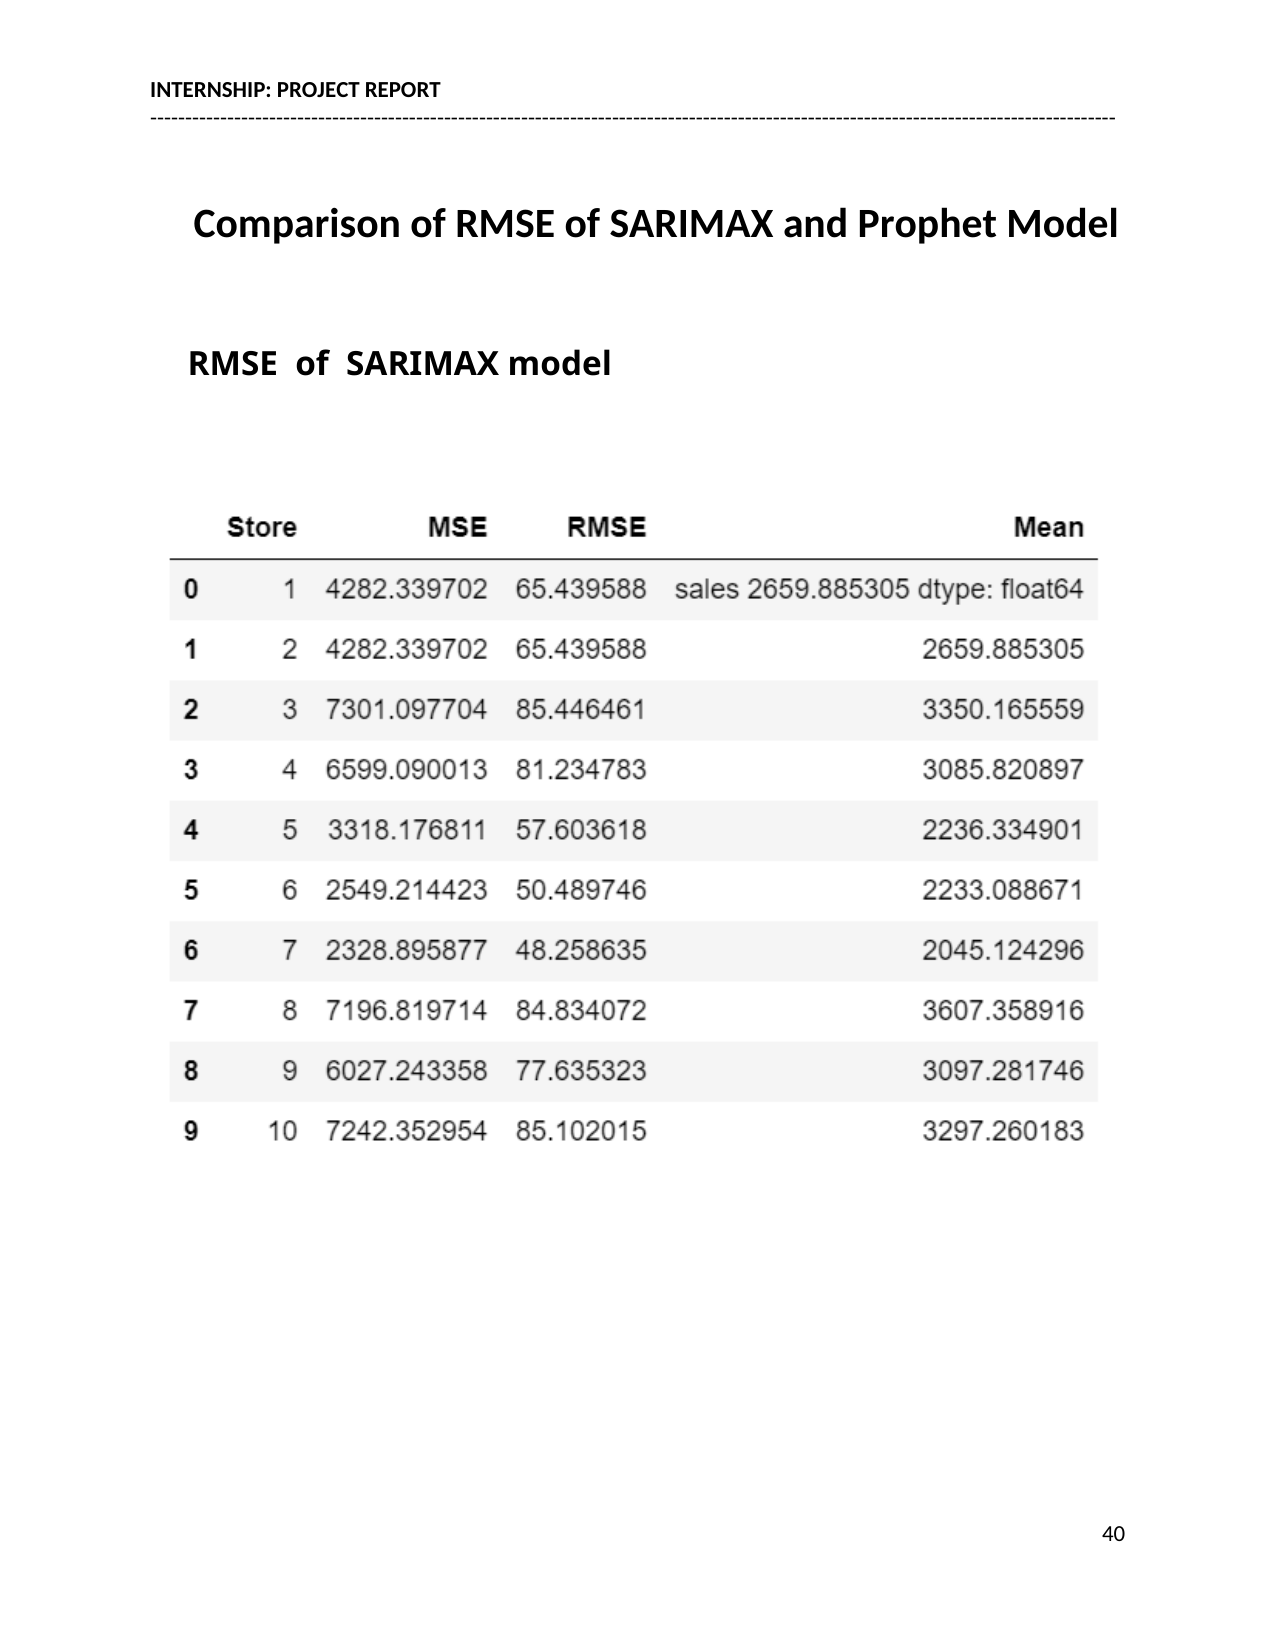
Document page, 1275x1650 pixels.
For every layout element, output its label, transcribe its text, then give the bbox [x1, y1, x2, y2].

list RMSE of SARIMAX model [187, 340, 1125, 385]
picture [150, 483, 1125, 1167]
text Comparison of RMSE of SARIMAX and Prophet Model [187, 197, 1125, 248]
